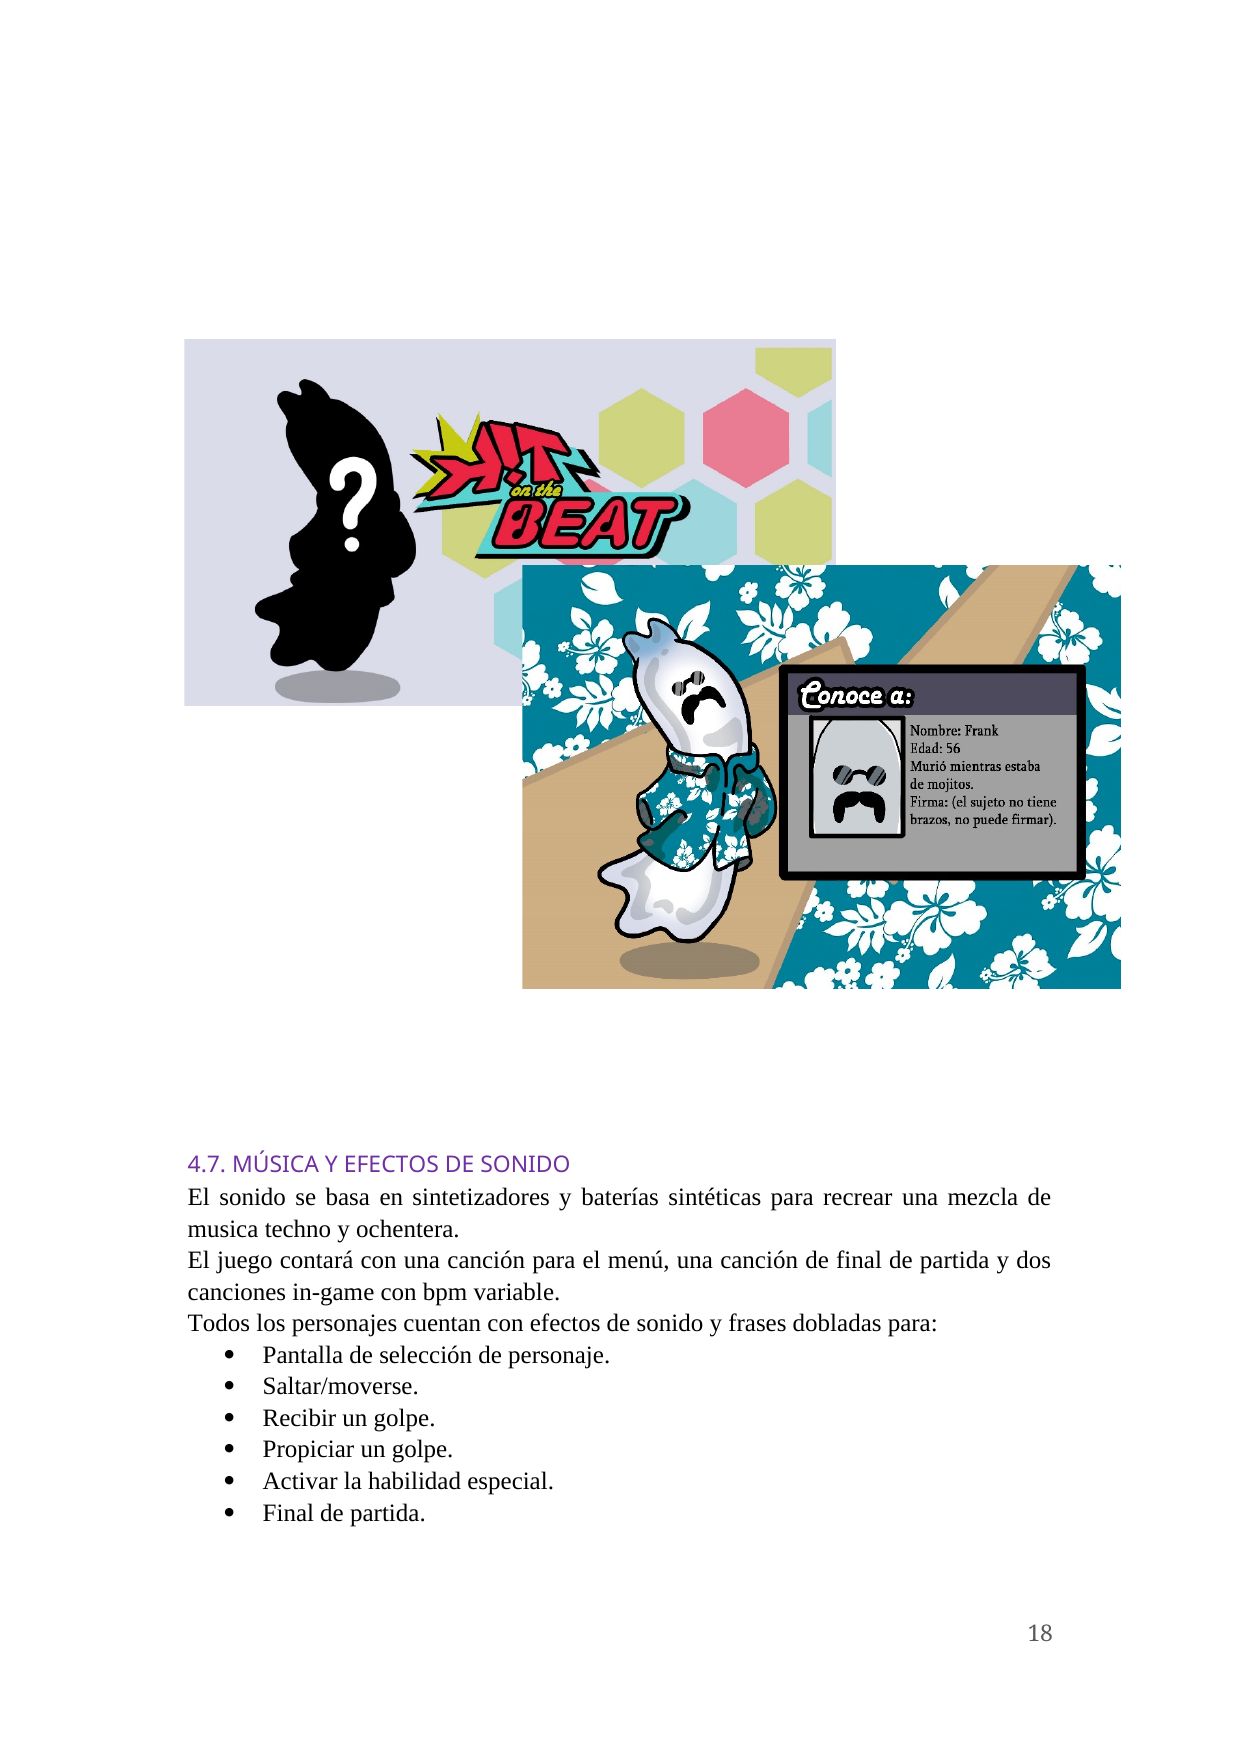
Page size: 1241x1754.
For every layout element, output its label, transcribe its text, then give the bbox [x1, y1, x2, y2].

picture [946, 565, 962, 573]
text Todos los personajes cuentan con efectos de sonido y frases dobladas para: [187, 1308, 1053, 1337]
subtitle 4.7. Música y Efectos de sonido [187, 1148, 1053, 1179]
text El sonido se basa en sintetizadores y baterías sintéticas para recrear una mezcla de musica techno y ochentera. [187, 1182, 1053, 1242]
list Propiciar un golpe. [225, 1434, 1053, 1463]
list Pantalla de selección de personaje. [225, 1340, 1053, 1369]
list Recibir un golpe. [225, 1403, 1053, 1432]
list Final de partida. [225, 1498, 1053, 1526]
text El juego contará con una canción para el menú, una canción de final de partida y dos canciones in-game con bpm variable. [187, 1245, 1053, 1306]
picture [182, 339, 1120, 988]
list Saltar/moverse. [225, 1371, 1053, 1400]
list Activar la habilidad especial. [225, 1466, 1053, 1495]
